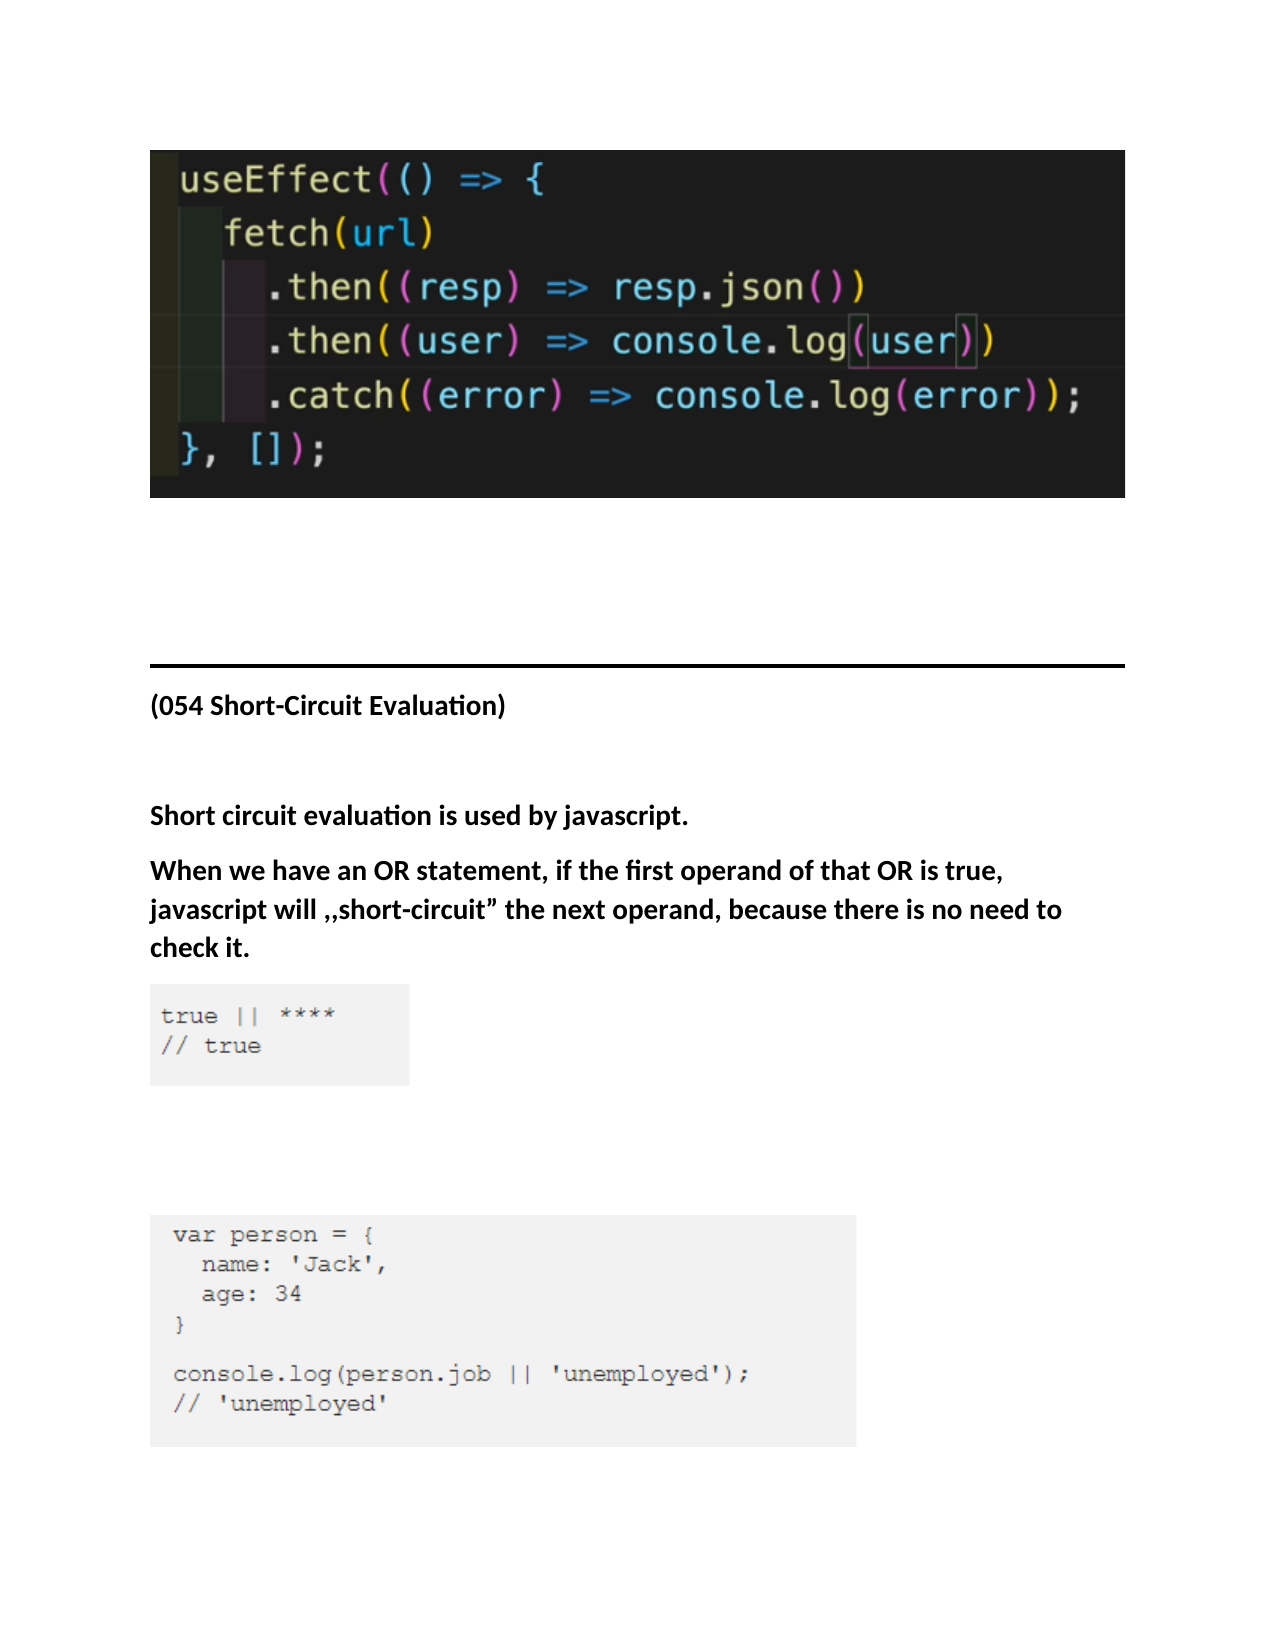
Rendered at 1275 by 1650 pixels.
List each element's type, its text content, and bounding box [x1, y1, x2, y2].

text (054 Short-Circuit Evaluation) [150, 687, 1125, 723]
picture [150, 150, 1125, 498]
text When we have an OR statement, if the first operand of that OR is true, javascript will ,,short-circuit” the next operand, because there is no need to check it. [150, 852, 1125, 965]
picture [150, 984, 410, 1086]
picture [150, 1215, 857, 1447]
text Short circuit evaluation is used by javascript. [150, 797, 1125, 833]
